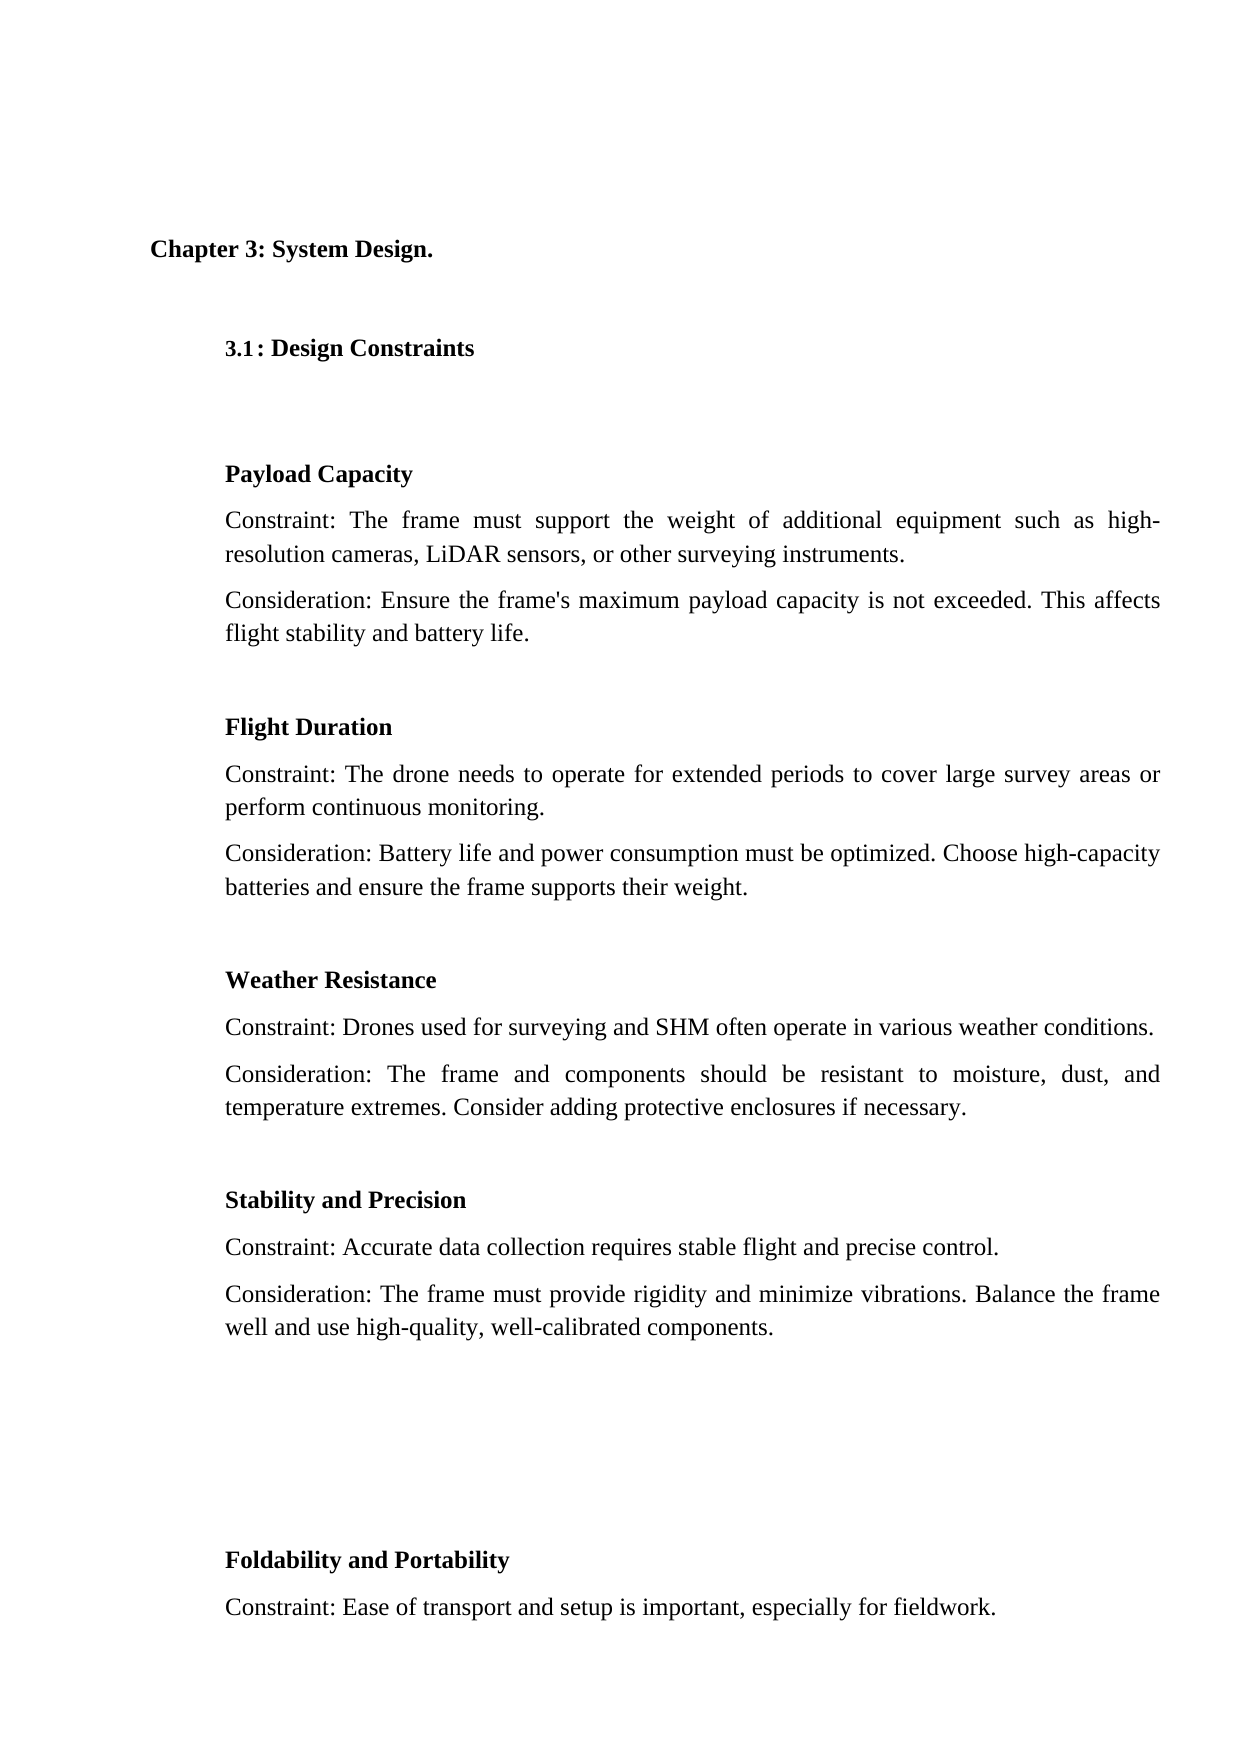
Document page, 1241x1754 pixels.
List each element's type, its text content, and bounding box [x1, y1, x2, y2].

subtitle Chapter 3: System Design. [150, 234, 1161, 263]
text Foldability and Portability [225, 1546, 1161, 1574]
text Constraint: The frame must support the weight of additional equipment such as high-resolution cameras, LiDAR sensors, or other surveying instruments. [225, 506, 1161, 567]
text Consideration: The frame must provide rigidity and minimize vibrations. Balance the frame well and use high-quality, well-calibrated components. [225, 1279, 1161, 1341]
subtitle : Design Constraints [225, 333, 1161, 362]
text Weather Resistance [225, 965, 1161, 994]
text Flight Duration [225, 712, 1161, 741]
text Consideration: Battery life and power consumption must be optimized. Choose high-capacity batteries and ensure the frame supports their weight. [225, 838, 1161, 900]
text Constraint: The drone needs to operate for extended periods to cover large survey areas or perform continuous monitoring. [225, 759, 1161, 821]
text Constraint: Ease of transport and setup is important, especially for fieldwork. [225, 1592, 1161, 1621]
text Payload Capacity [225, 459, 1161, 488]
text Consideration: Ensure the frame's maximum payload capacity is not exceeded. This affects flight stability and battery life. [225, 585, 1161, 647]
text Stability and Precision [225, 1185, 1161, 1214]
text Consideration: The frame and components should be resistant to moisture, dust, and temperature extremes. Consider adding protective enclosures if necessary. [225, 1059, 1161, 1120]
text Constraint: Accurate data collection requires stable flight and precise control. [225, 1232, 1161, 1261]
text Constraint: Drones used for surveying and SHM often operate in various weather conditions. [225, 1012, 1161, 1041]
